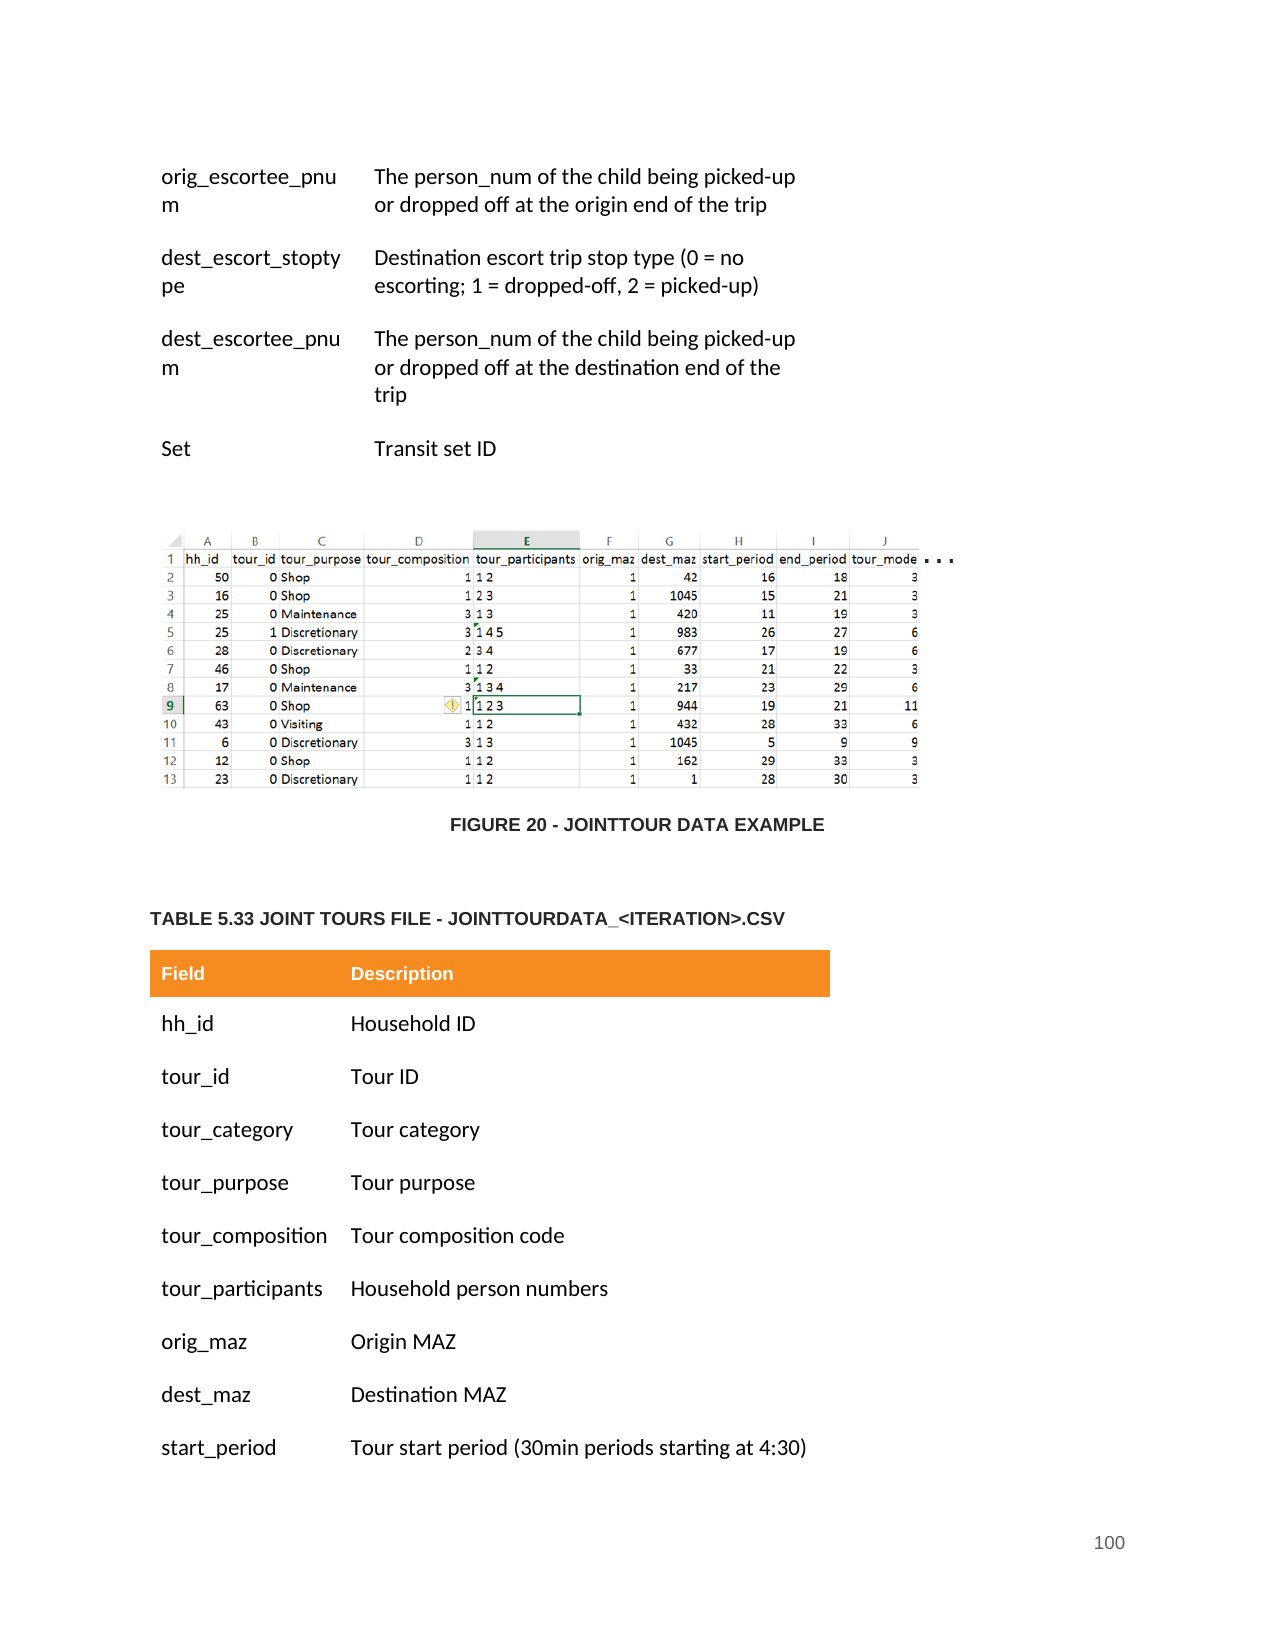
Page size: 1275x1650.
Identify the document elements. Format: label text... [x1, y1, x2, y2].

text Figure - JointTour DATA Example [150, 813, 1125, 835]
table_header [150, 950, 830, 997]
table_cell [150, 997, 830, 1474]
text Table . Joint TourS File - jointTourData_<iteration>.csv [150, 908, 1125, 929]
picture [150, 517, 976, 793]
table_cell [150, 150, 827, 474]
